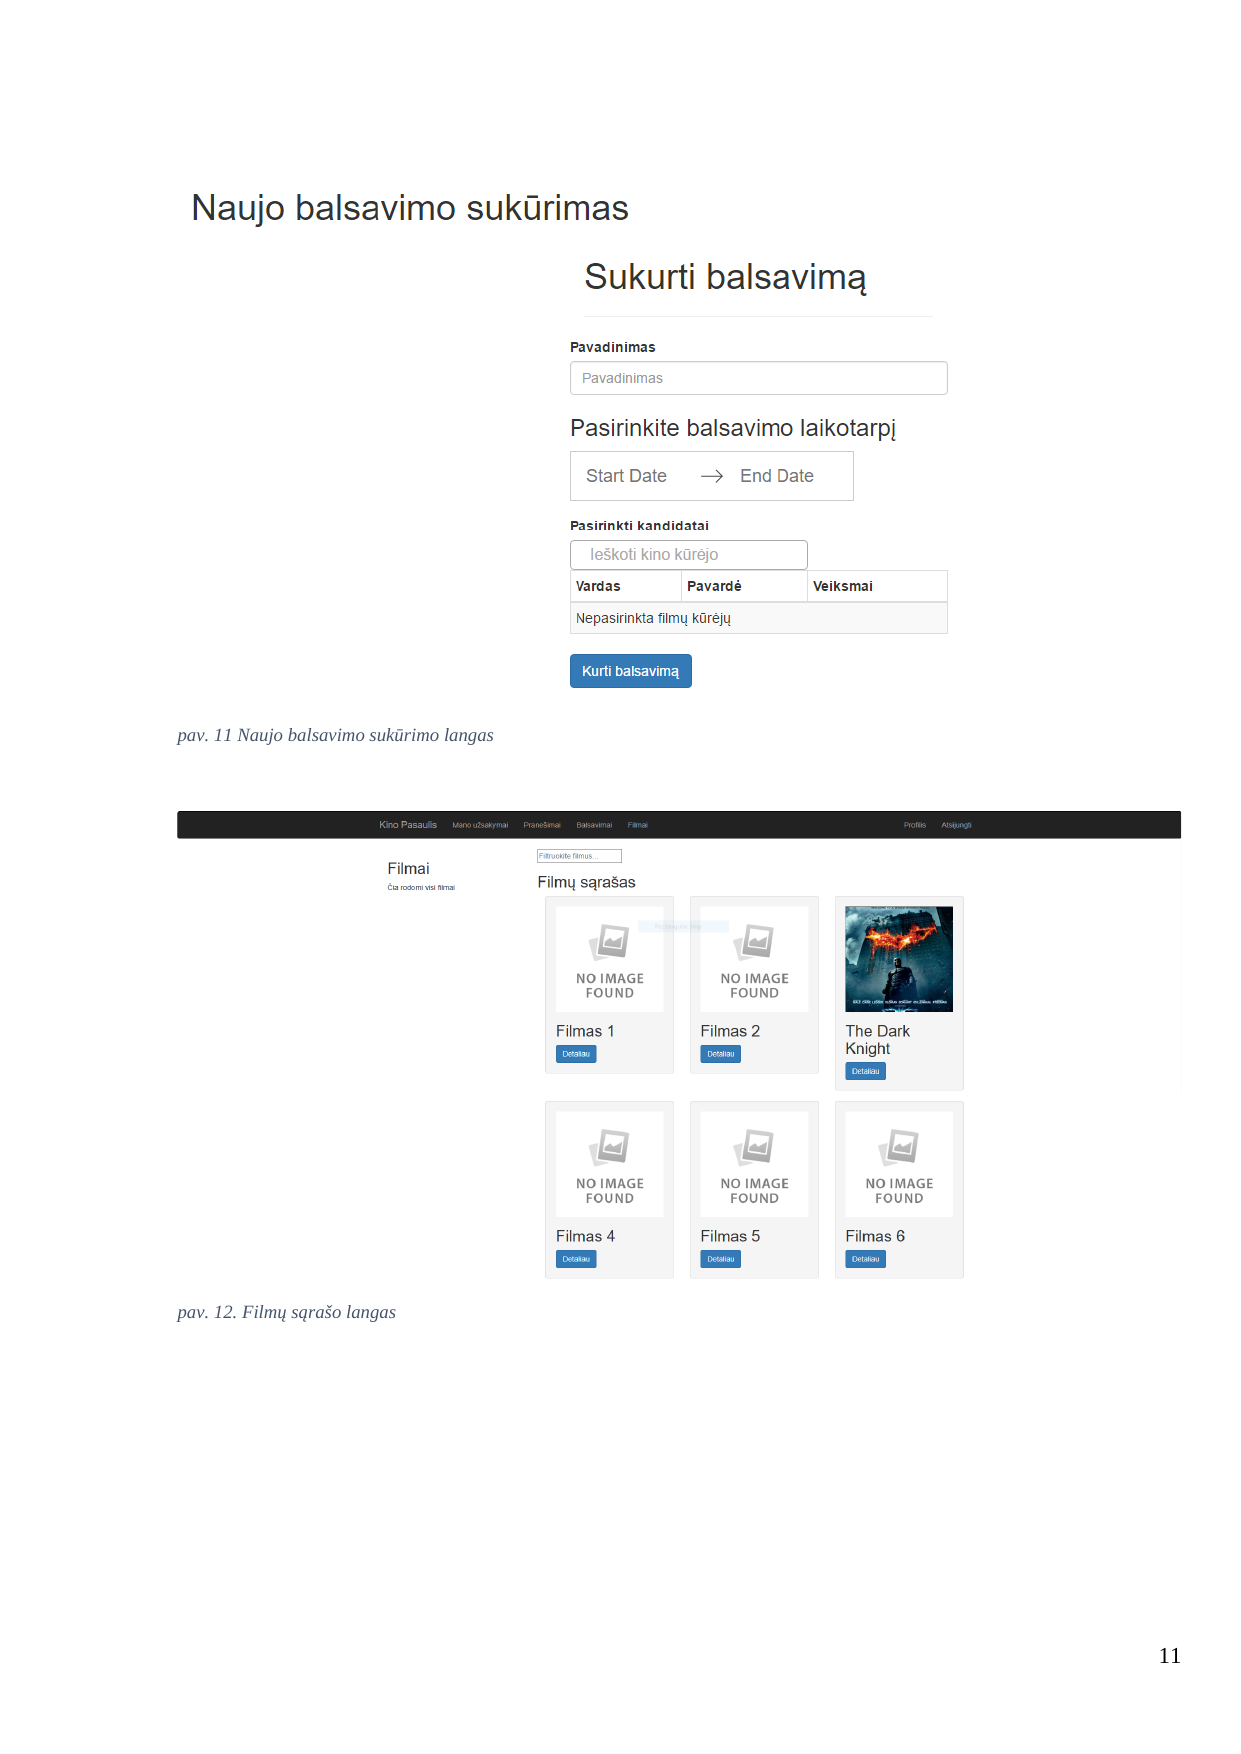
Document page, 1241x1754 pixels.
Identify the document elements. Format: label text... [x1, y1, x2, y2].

text pav. 11 Naujo balsavimo sukūrimo langas [177, 724, 1181, 746]
picture [177, 177, 1182, 706]
picture [177, 811, 1182, 1283]
text pav. 12. Filmų sąrašo langas [177, 1301, 1181, 1323]
